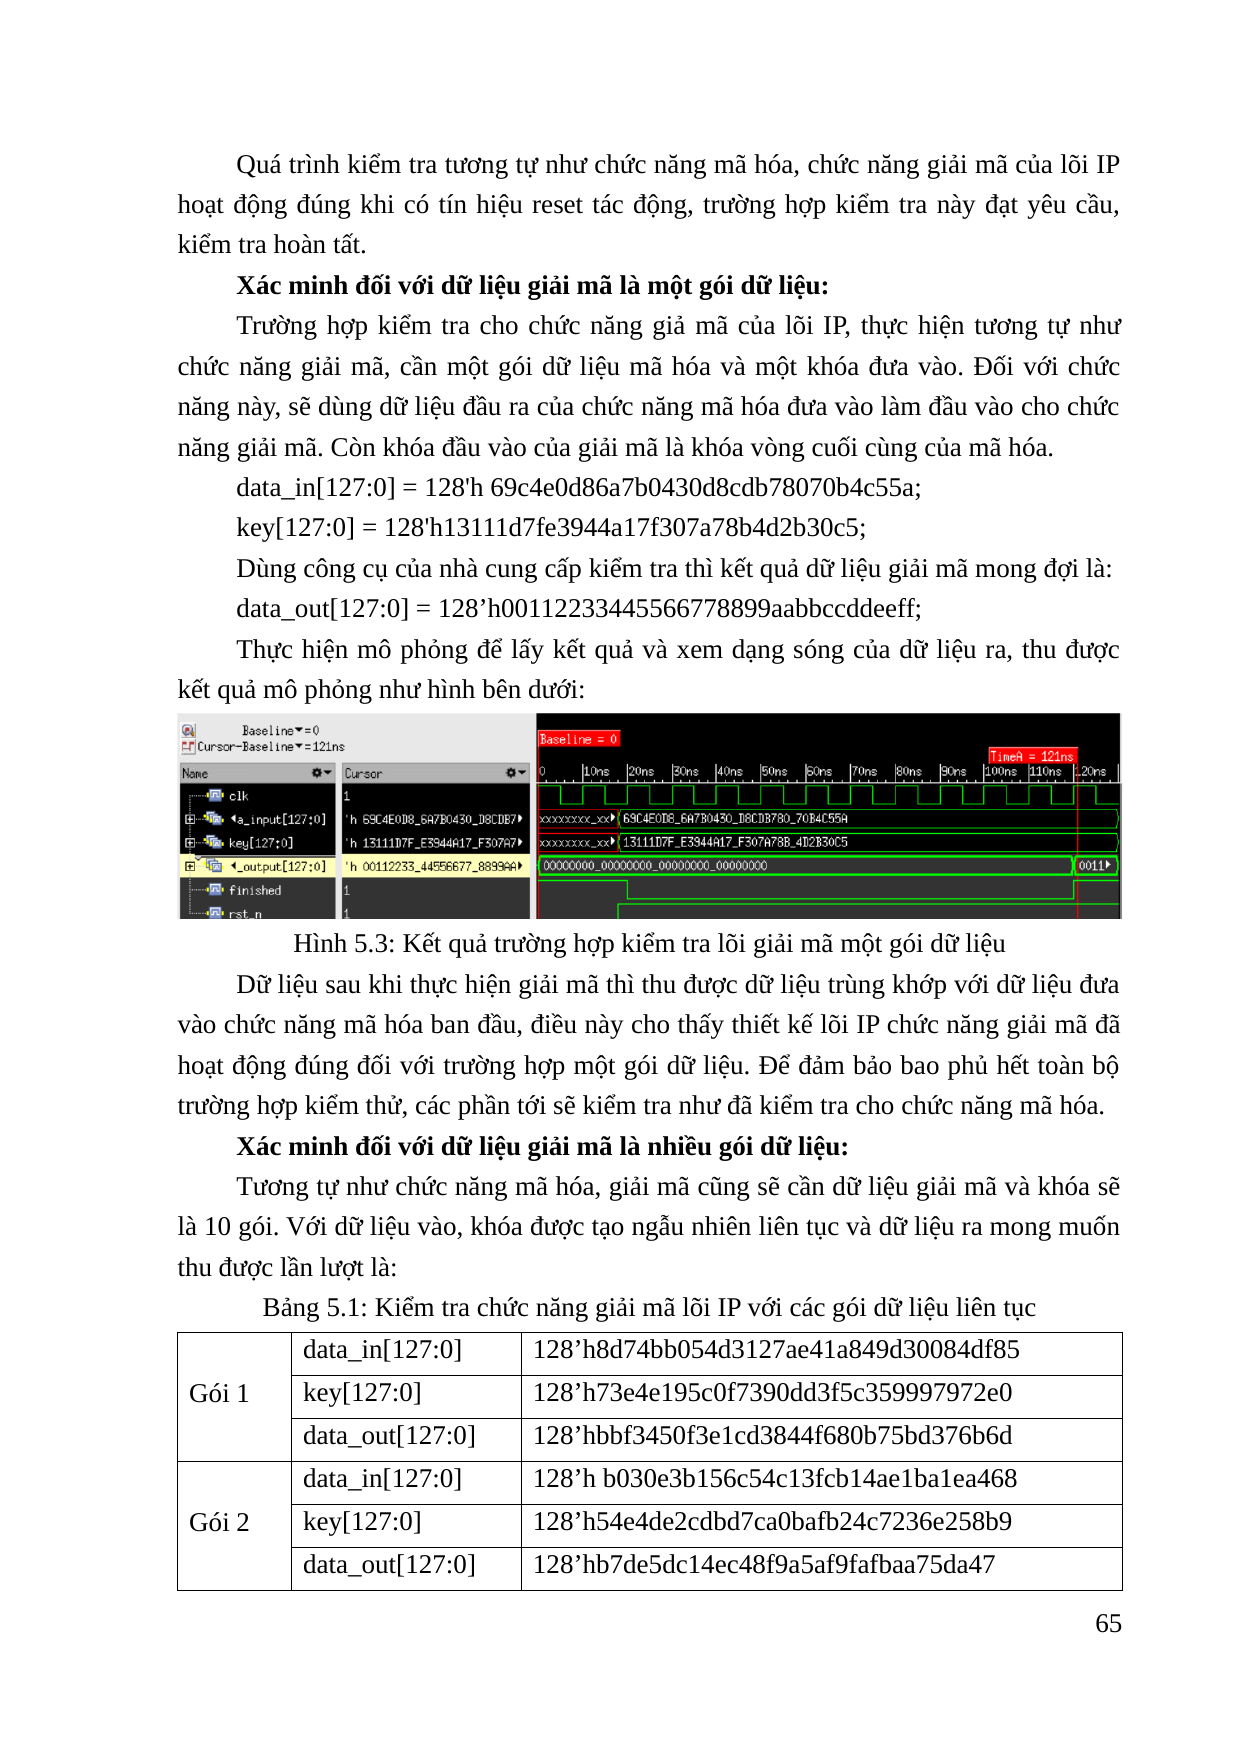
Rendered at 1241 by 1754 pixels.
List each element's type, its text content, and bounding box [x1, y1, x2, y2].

text Kiểm tra chức năng giải mã lõi IP với các gói dữ liệu liên tục [177, 1291, 1122, 1322]
table_cell Gói 2 [178, 1462, 291, 1590]
text data_in[127:0] = 128'h 69c4e0d86a7b0430d8cdb78070b4c55a; [177, 471, 1122, 502]
table_header 128’h8d74bb054d3127ae41a849d30084df85 [522, 1333, 1122, 1375]
text Kết quả trường hợp kiểm tra lõi giải mã một gói dữ liệu [177, 927, 1122, 959]
table_cell 128’h73e4e195c0f7390dd3f5c359997972e0 [522, 1376, 1122, 1418]
table_cell key[127:0] [292, 1505, 521, 1547]
table_cell data_in[127:0] [292, 1462, 521, 1504]
text key[127:0] = 128'h13111d7fe3944a17f307a78b4d2b30c5; [177, 511, 1122, 543]
text Tương tự như chức năng mã hóa, giải mã cũng sẽ cần dữ liệu giải mã và khóa sẽ là 10 gói. Với dữ liệu vào, khóa được tạo ngẫu nhiên liên tục và dữ liệu ra mong muốn thu được lần lượt là: [177, 1170, 1122, 1282]
table_cell data_out[127:0] [292, 1548, 521, 1590]
text Trường hợp kiểm tra cho chức năng giả mã của lõi IP, thực hiện tương tự như chức năng giải mã, cần một gói dữ liệu mã hóa và một khóa đưa vào. Đối với chức năng này, sẽ dùng dữ liệu đầu ra của chức năng mã hóa đưa vào làm đầu vào cho chức năng giải mã. Còn khóa đầu vào của giải mã là khóa vòng cuối cùng của mã hóa. [177, 309, 1122, 462]
table_cell data_out[127:0] [292, 1419, 521, 1461]
text data_out[127:0] = 128’h00112233445566778899aabbccddeeff; [177, 592, 1122, 623]
text Thực hiện mô phỏng để lấy kết quả và xem dạng sóng của dữ liệu ra, thu được kết quả mô phỏng như hình bên dưới: [177, 633, 1122, 704]
table_header data_in[127:0] [292, 1333, 521, 1375]
table_cell key[127:0] [292, 1376, 521, 1418]
table_cell 128’h54e4de2cdbd7ca0bafb24c7236e258b9 [522, 1505, 1122, 1547]
table_cell 128’h b030e3b156c54c13fcb14ae1ba1ea468 [522, 1462, 1122, 1504]
text Quá trình kiểm tra tương tự như chức năng mã hóa, chức năng giải mã của lõi IP hoạt động đúng khi có tín hiệu reset tác động, trường hợp kiểm tra này đạt yêu cầu, kiểm tra hoàn tất. [177, 148, 1122, 260]
text Xác minh đối với dữ liệu giải mã là nhiều gói dữ liệu: [177, 1129, 1122, 1161]
text Xác minh đối với dữ liệu giải mã là một gói dữ liệu: [177, 269, 1122, 300]
table_header Gói 1 [178, 1333, 291, 1461]
text Dùng công cụ của nhà cung cấp kiểm tra thì kết quả dữ liệu giải mã mong đợi là: [177, 552, 1122, 583]
table_cell 128’hb7de5dc14ec48f9a5af9fafbaa75da47 [522, 1548, 1122, 1590]
table_cell 128’hbbf3450f3e1cd3844f680b75bd376b6d [522, 1419, 1122, 1461]
picture [177, 713, 1123, 919]
text Dữ liệu sau khi thực hiện giải mã thì thu được dữ liệu trùng khớp với dữ liệu đưa vào chức năng mã hóa ban đầu, điều này cho thấy thiết kế lõi IP chức năng giải mã đã hoạt động đúng đối với trường hợp một gói dữ liệu. Để đảm bảo bao phủ hết toàn bộ trường hợp kiểm thử, các phần tới sẽ kiểm tra như đã kiểm tra cho chức năng mã hóa. [177, 968, 1122, 1120]
